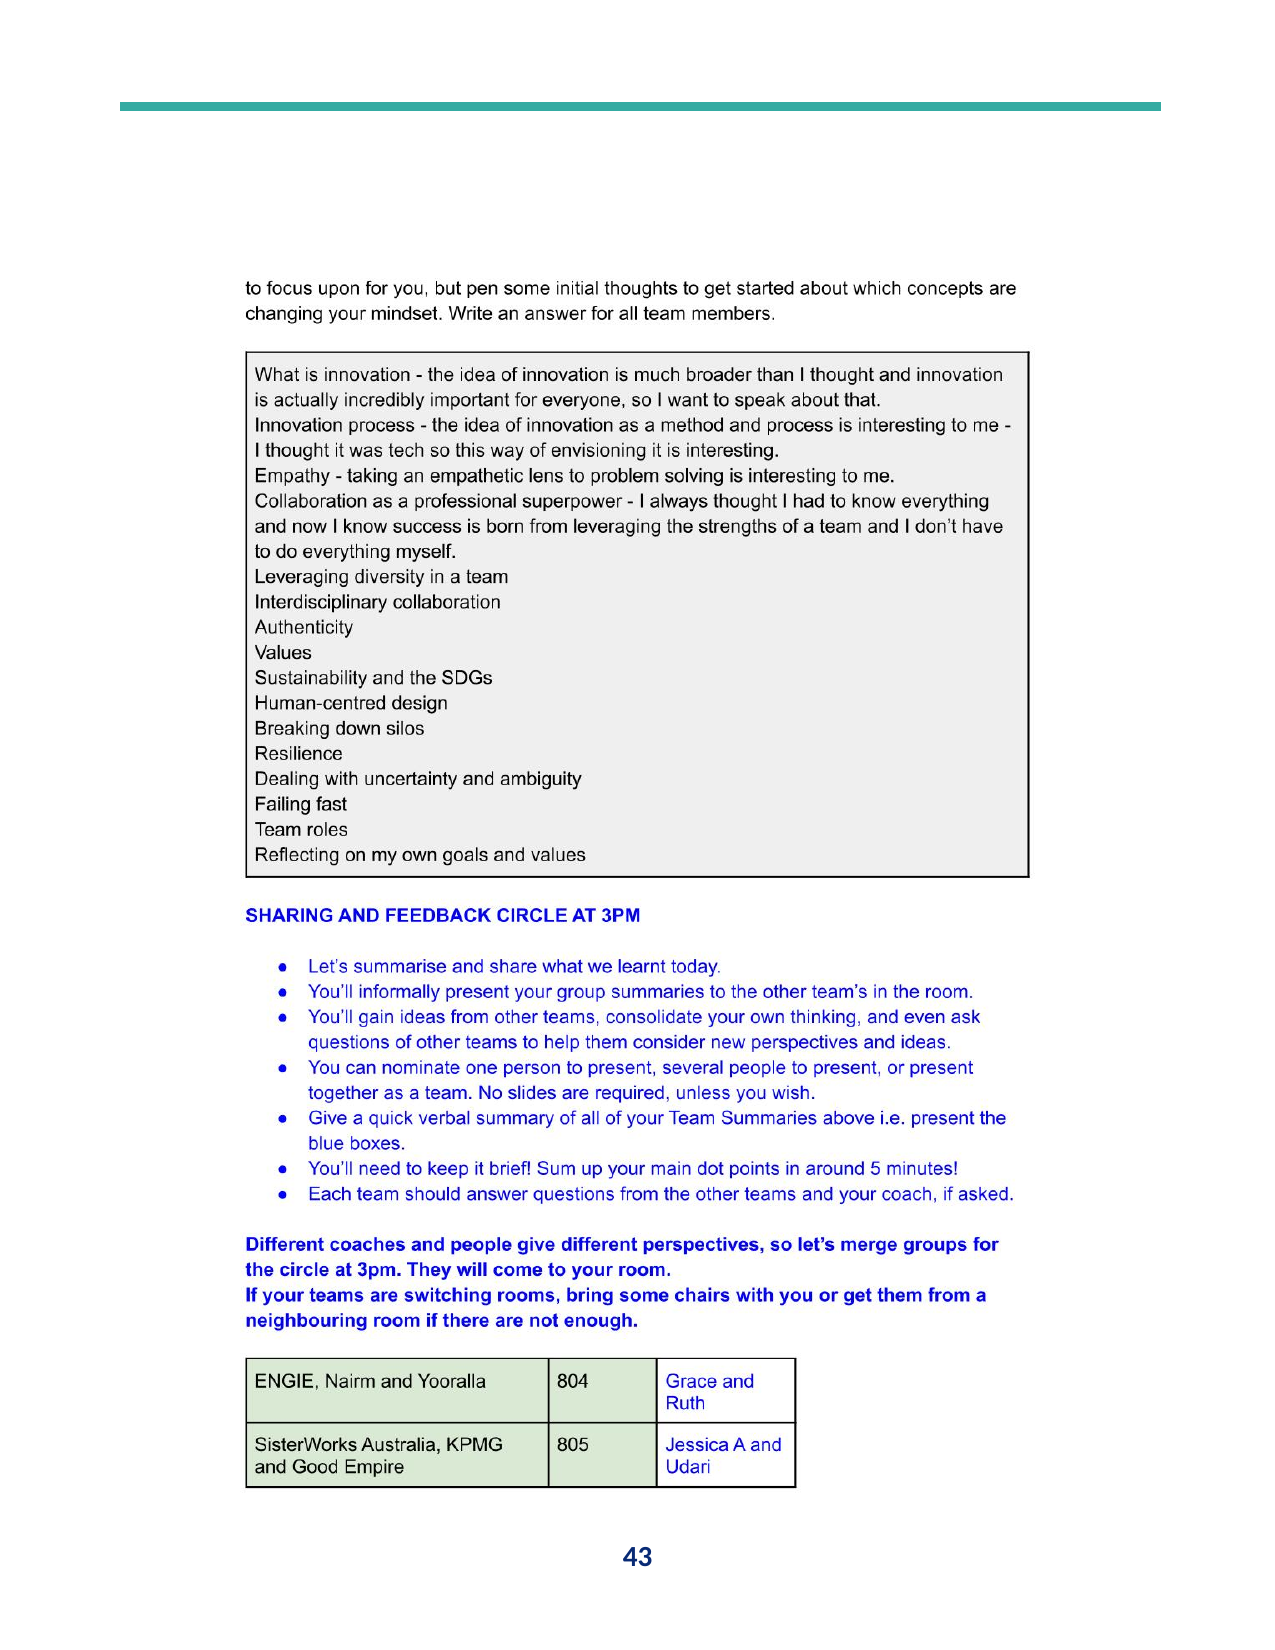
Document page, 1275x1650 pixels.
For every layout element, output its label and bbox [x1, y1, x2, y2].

picture [120, 151, 1155, 1539]
